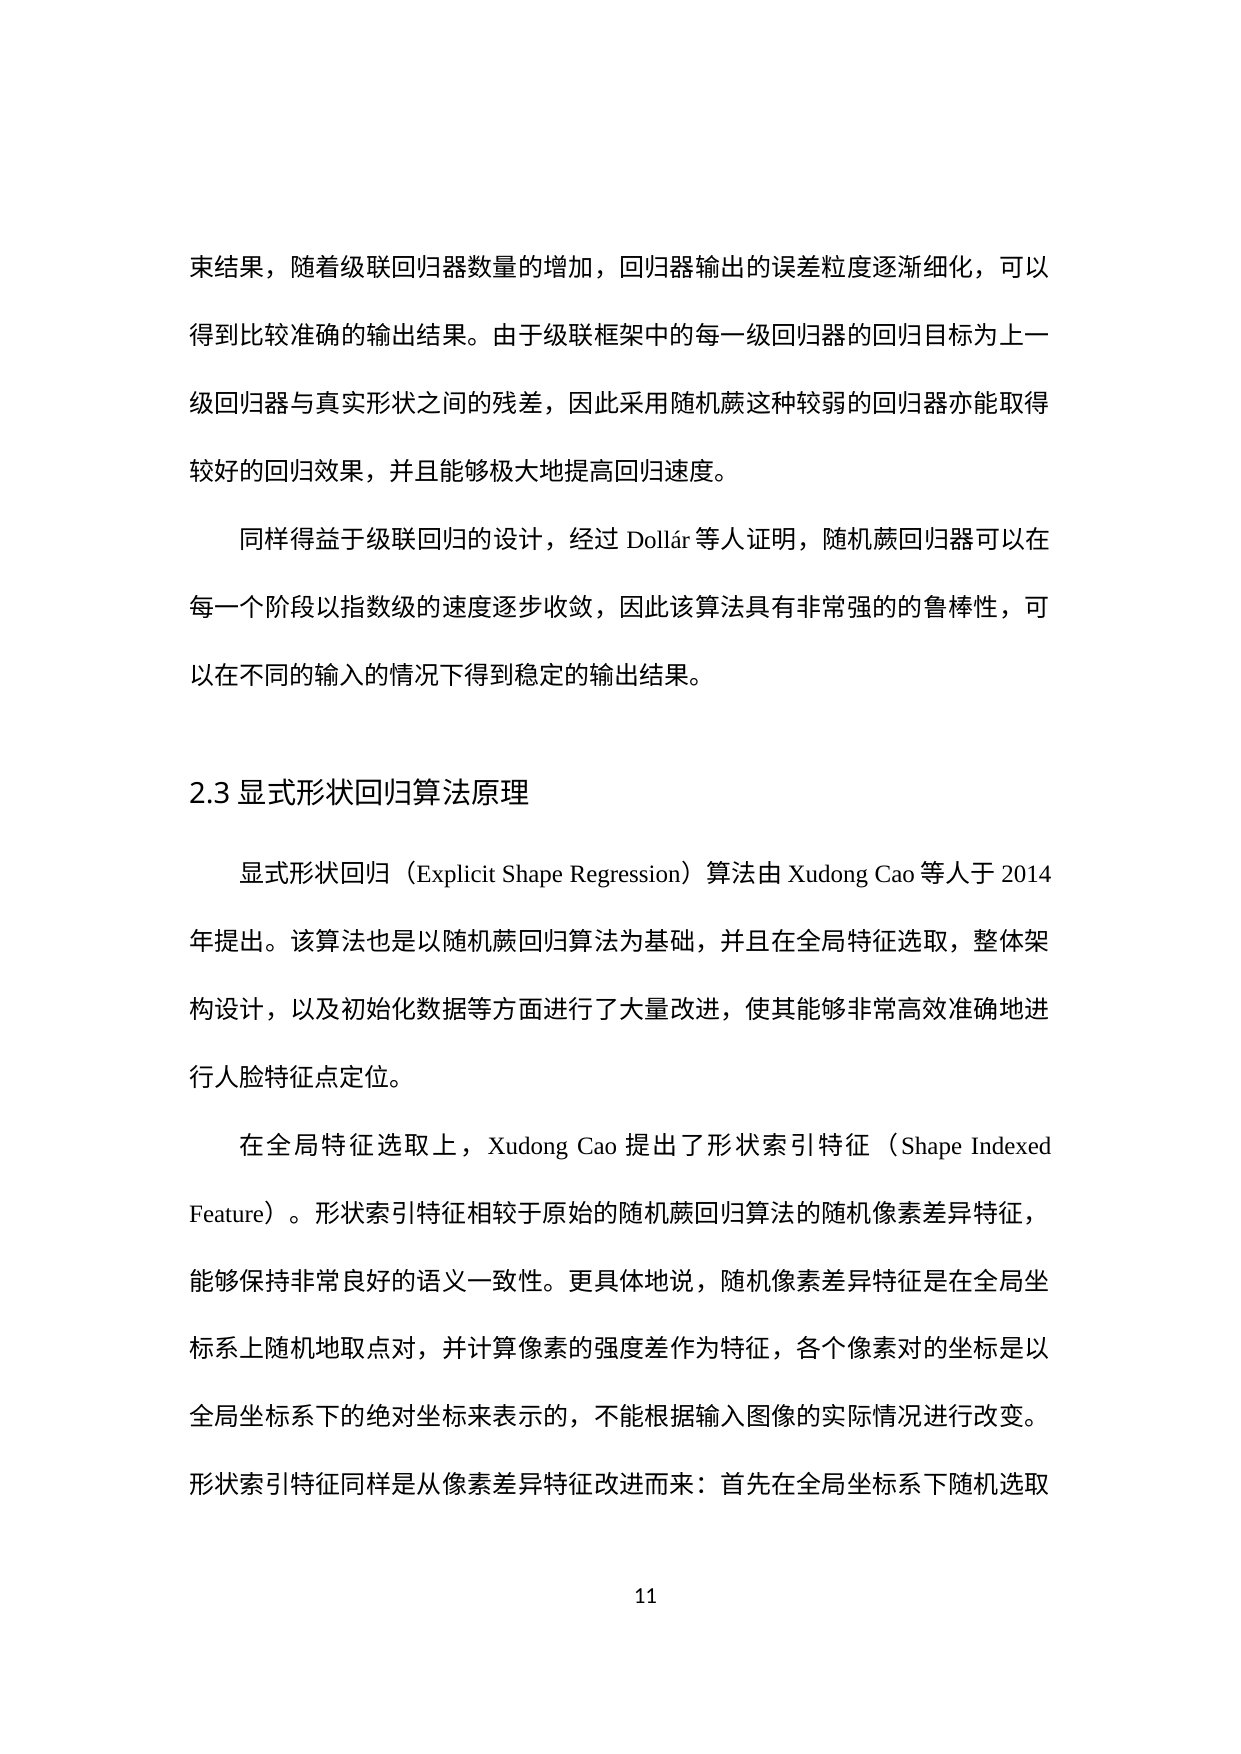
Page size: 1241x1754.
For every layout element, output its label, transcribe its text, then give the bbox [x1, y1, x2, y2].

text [189, 1109, 1051, 1517]
text 显式形状回归（Explicit Shape Regression）算法由Xudong Cao等人于2014年提出。该算法也是以随机蕨回归算法为基础，并且在全局特征选取，整体架构设计，以及初始化数据等方面进行了大量改进，使其能够非常高效准确地进行人脸特征点定位。 [189, 838, 1051, 1109]
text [189, 232, 1051, 503]
subtitle 2.3 显式形状回归算法原理 [189, 757, 1051, 825]
text 同样得益于级联回归的设计，经过Dollár等人证明，随机蕨回归器可以在每一个阶段以指数级的速度逐步收敛，因此该算法具有非常强的的鲁棒性，可以在不同的输入的情况下得到稳定的输出结果。 [189, 503, 1051, 707]
